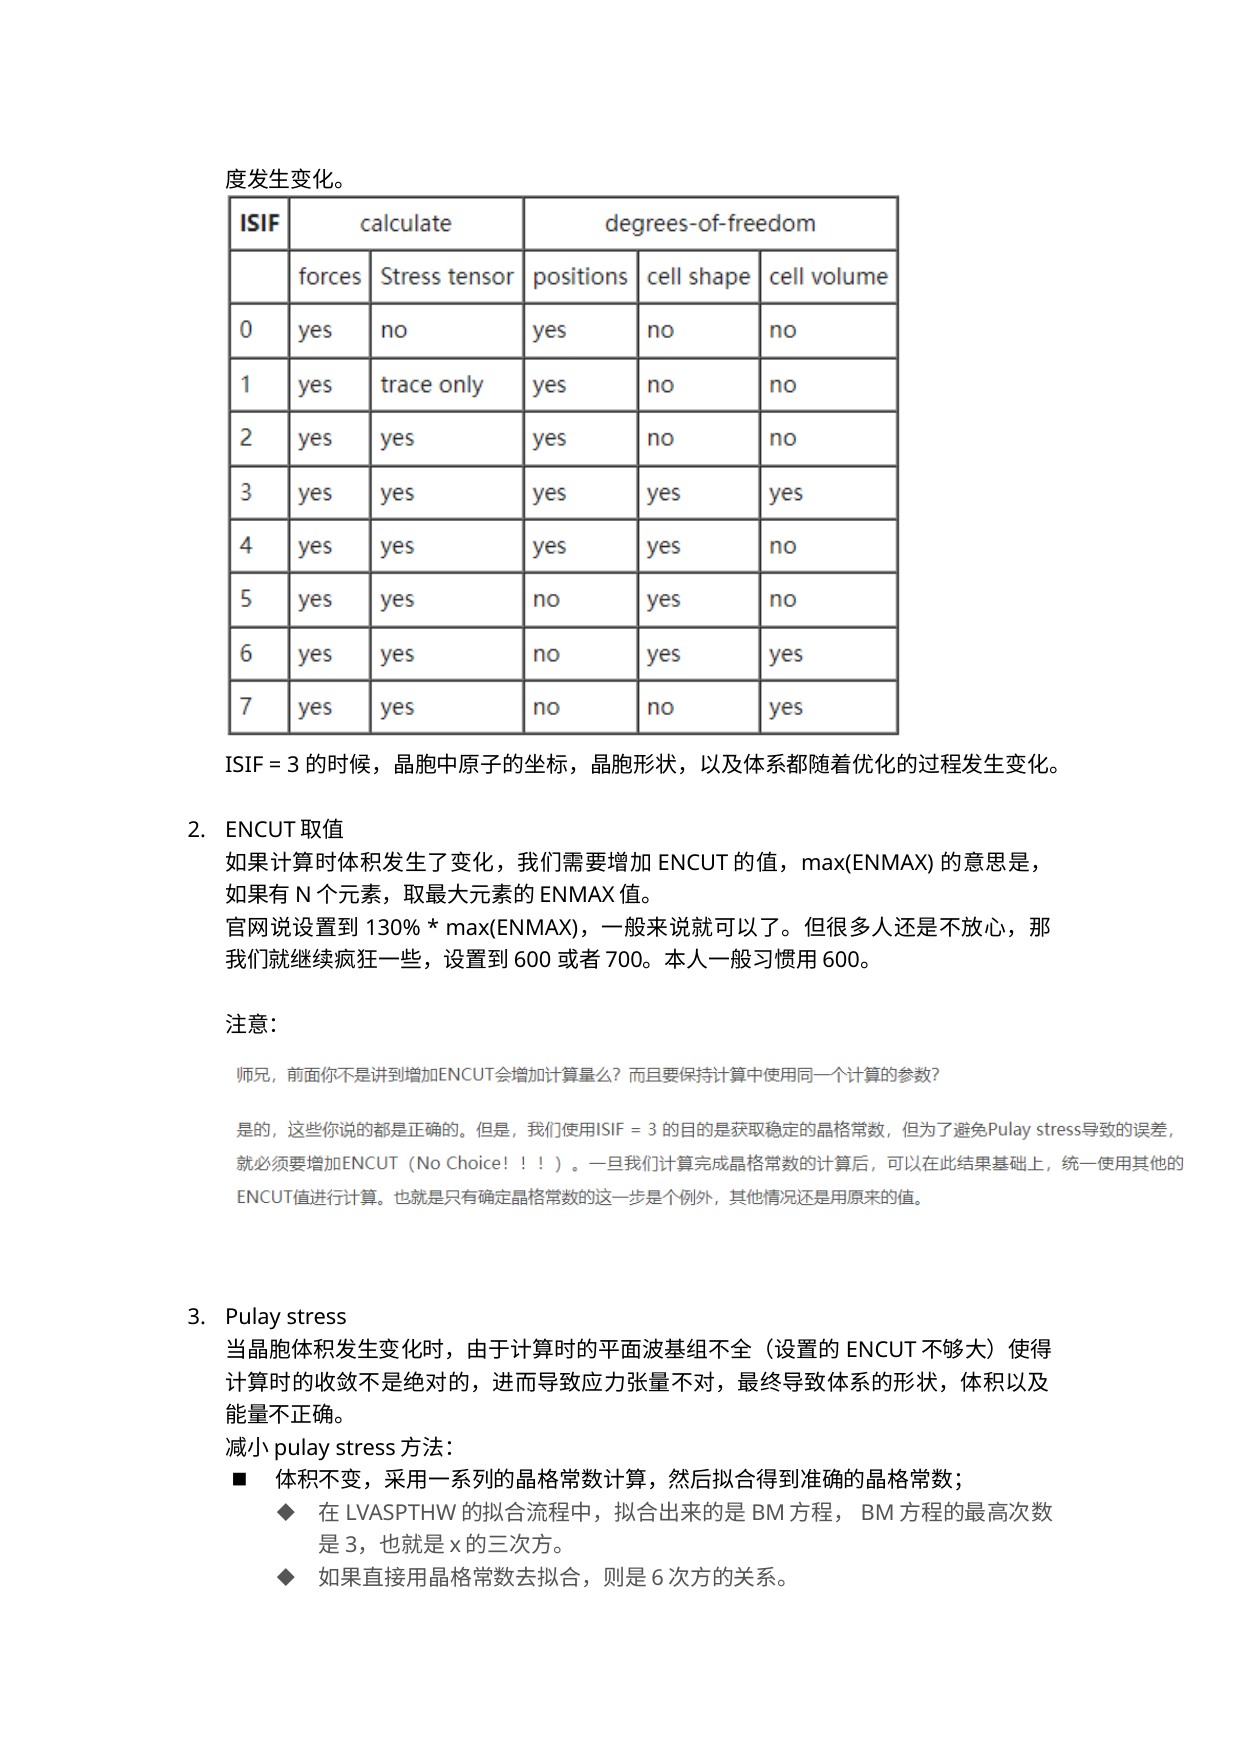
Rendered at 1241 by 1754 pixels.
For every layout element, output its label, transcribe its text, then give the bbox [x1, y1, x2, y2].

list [225, 162, 1053, 194]
list 如果计算时体积发生了变化，我们需要增加ENCUT的值，max(ENMAX) 的意思是，如果有N个元素，取最大元素的ENMAX值。 [225, 844, 1053, 909]
list 减小 pulay stress方法： [225, 1429, 1053, 1462]
list 当晶胞体积发生变化时，由于计算时的平面波基组不全（设置的ENCUT不够大）使得计算时的收敛不是绝对的，进而导致应力张量不对，最终导致体系的形状，体积以及能量不正确。 [225, 1332, 1053, 1429]
list 注意： [225, 1007, 1053, 1039]
list ISIF = 3 的时候，晶胞中原子的坐标，晶胞形状，以及体系都随着优化的过程发生变化。 [225, 747, 1053, 779]
list 如果直接用晶格常数去拟合，则是6次方的关系。 [275, 1559, 1053, 1592]
list 体积不变，采用一系列的晶格常数计算，然后拟合得到准确的晶格常数； [231, 1462, 1053, 1494]
list 在LVASPTHW的拟合流程中，拟合出来的是BM方程， BM方程的最高次数是3，也就是x的三次方。 [275, 1494, 1053, 1559]
list Pulay stress [187, 1299, 1053, 1332]
list ENCUT取值 [187, 812, 1053, 844]
list 官网说设置到130% * max(ENMAX)，一般来说就可以了。但很多人还是不放心，那我们就继续疯狂一些，设置到600 或者700。本人一般习惯用600。 [225, 909, 1053, 974]
